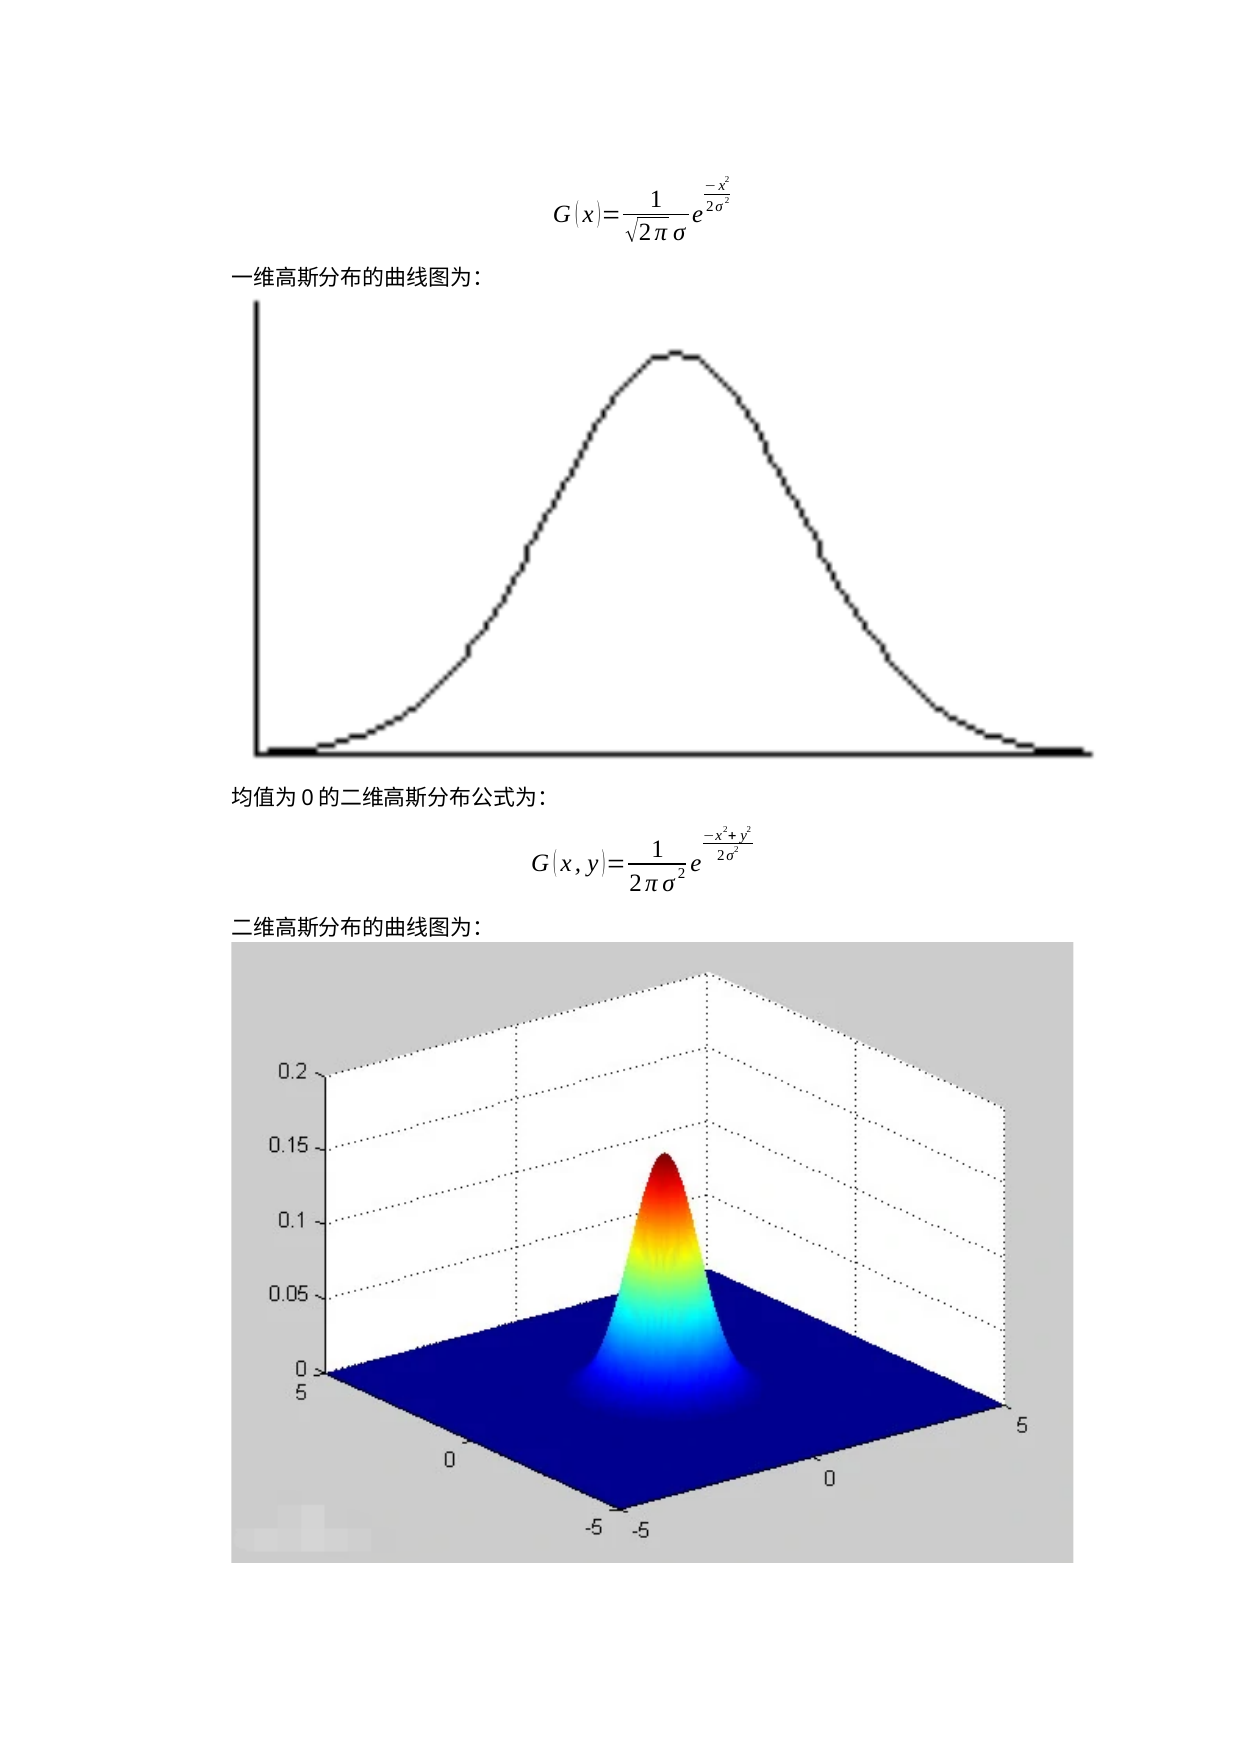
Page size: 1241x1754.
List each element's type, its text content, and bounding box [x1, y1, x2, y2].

picture [231, 292, 1097, 775]
picture [231, 942, 1074, 1563]
text 二维高斯分布的曲线图为： [187, 909, 1053, 942]
text 均值为0的二维高斯分布公式为： [187, 779, 1053, 812]
text 一维高斯分布的曲线图为： [187, 259, 1053, 292]
